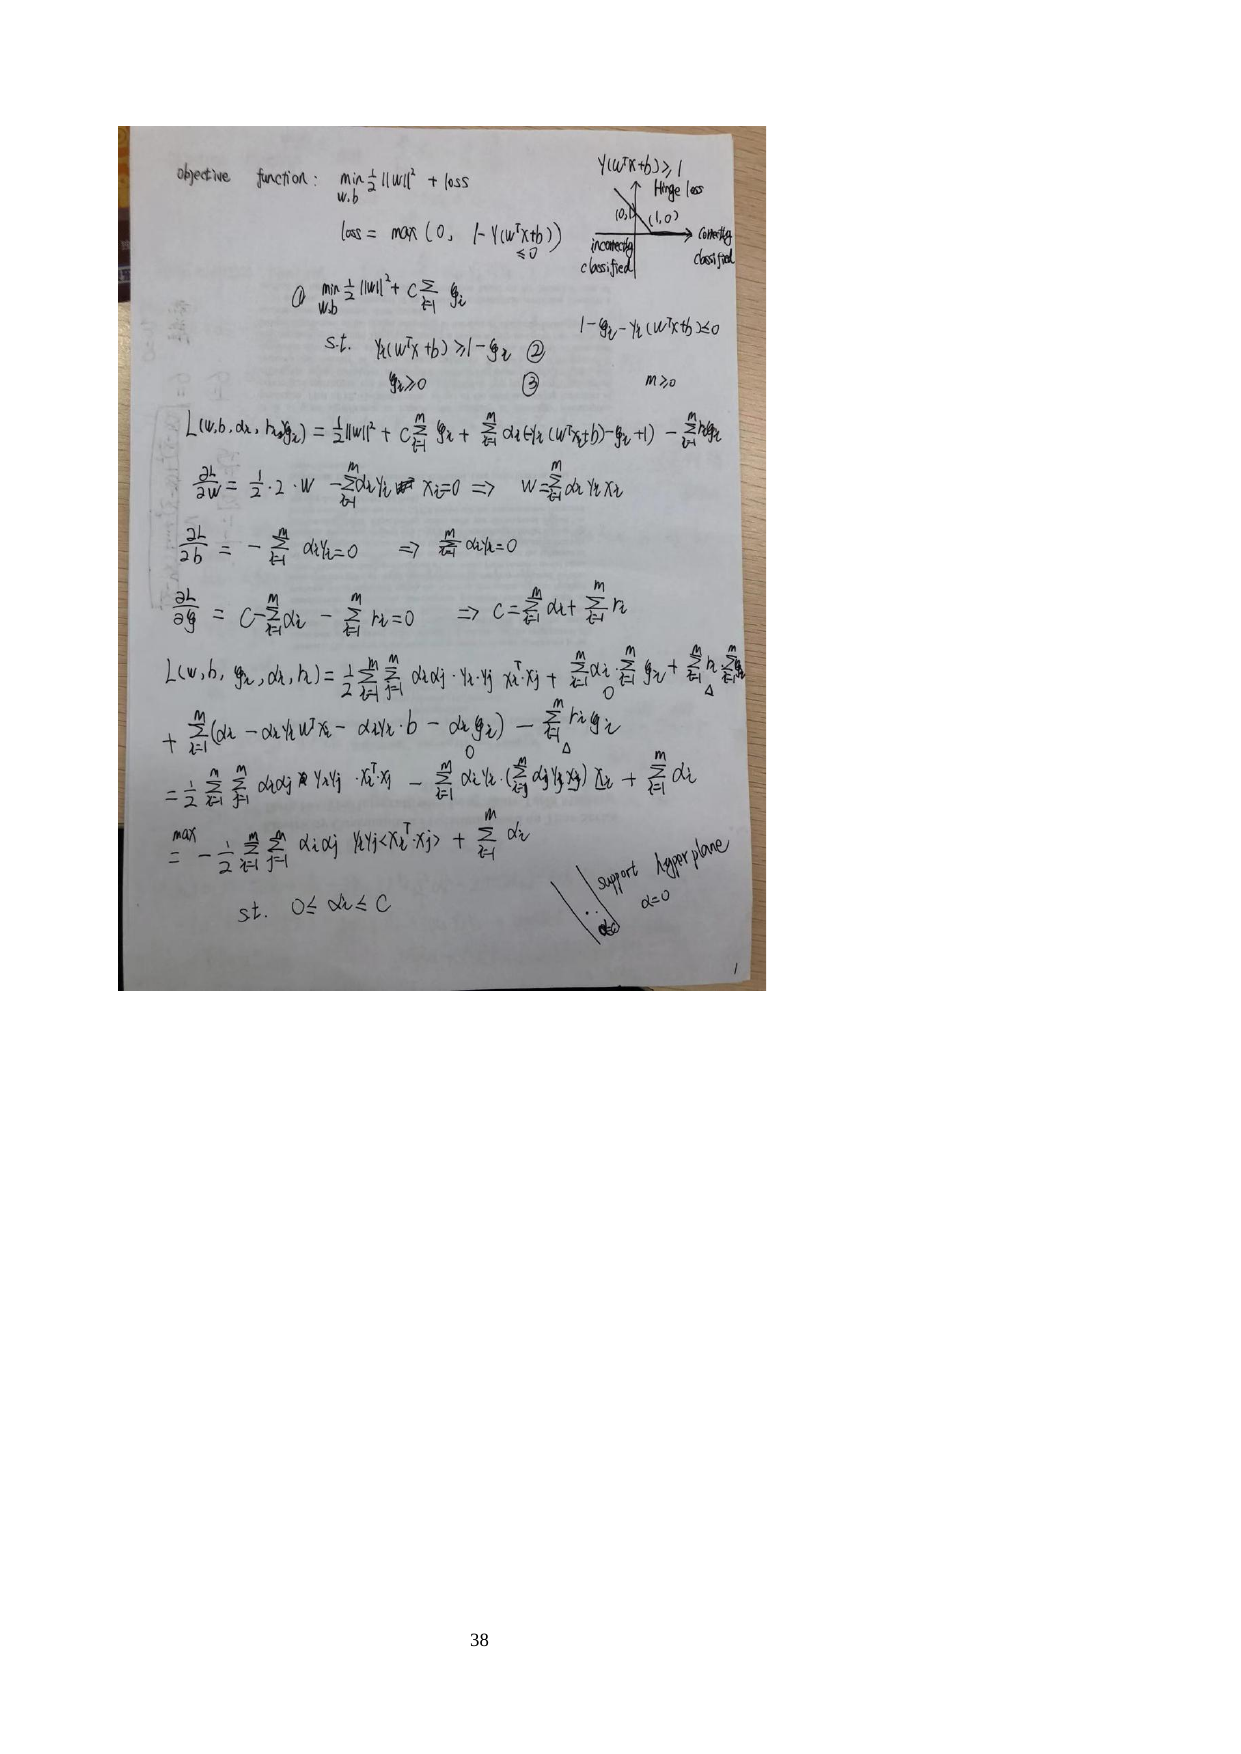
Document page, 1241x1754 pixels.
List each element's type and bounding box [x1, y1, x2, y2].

picture [118, 126, 767, 991]
